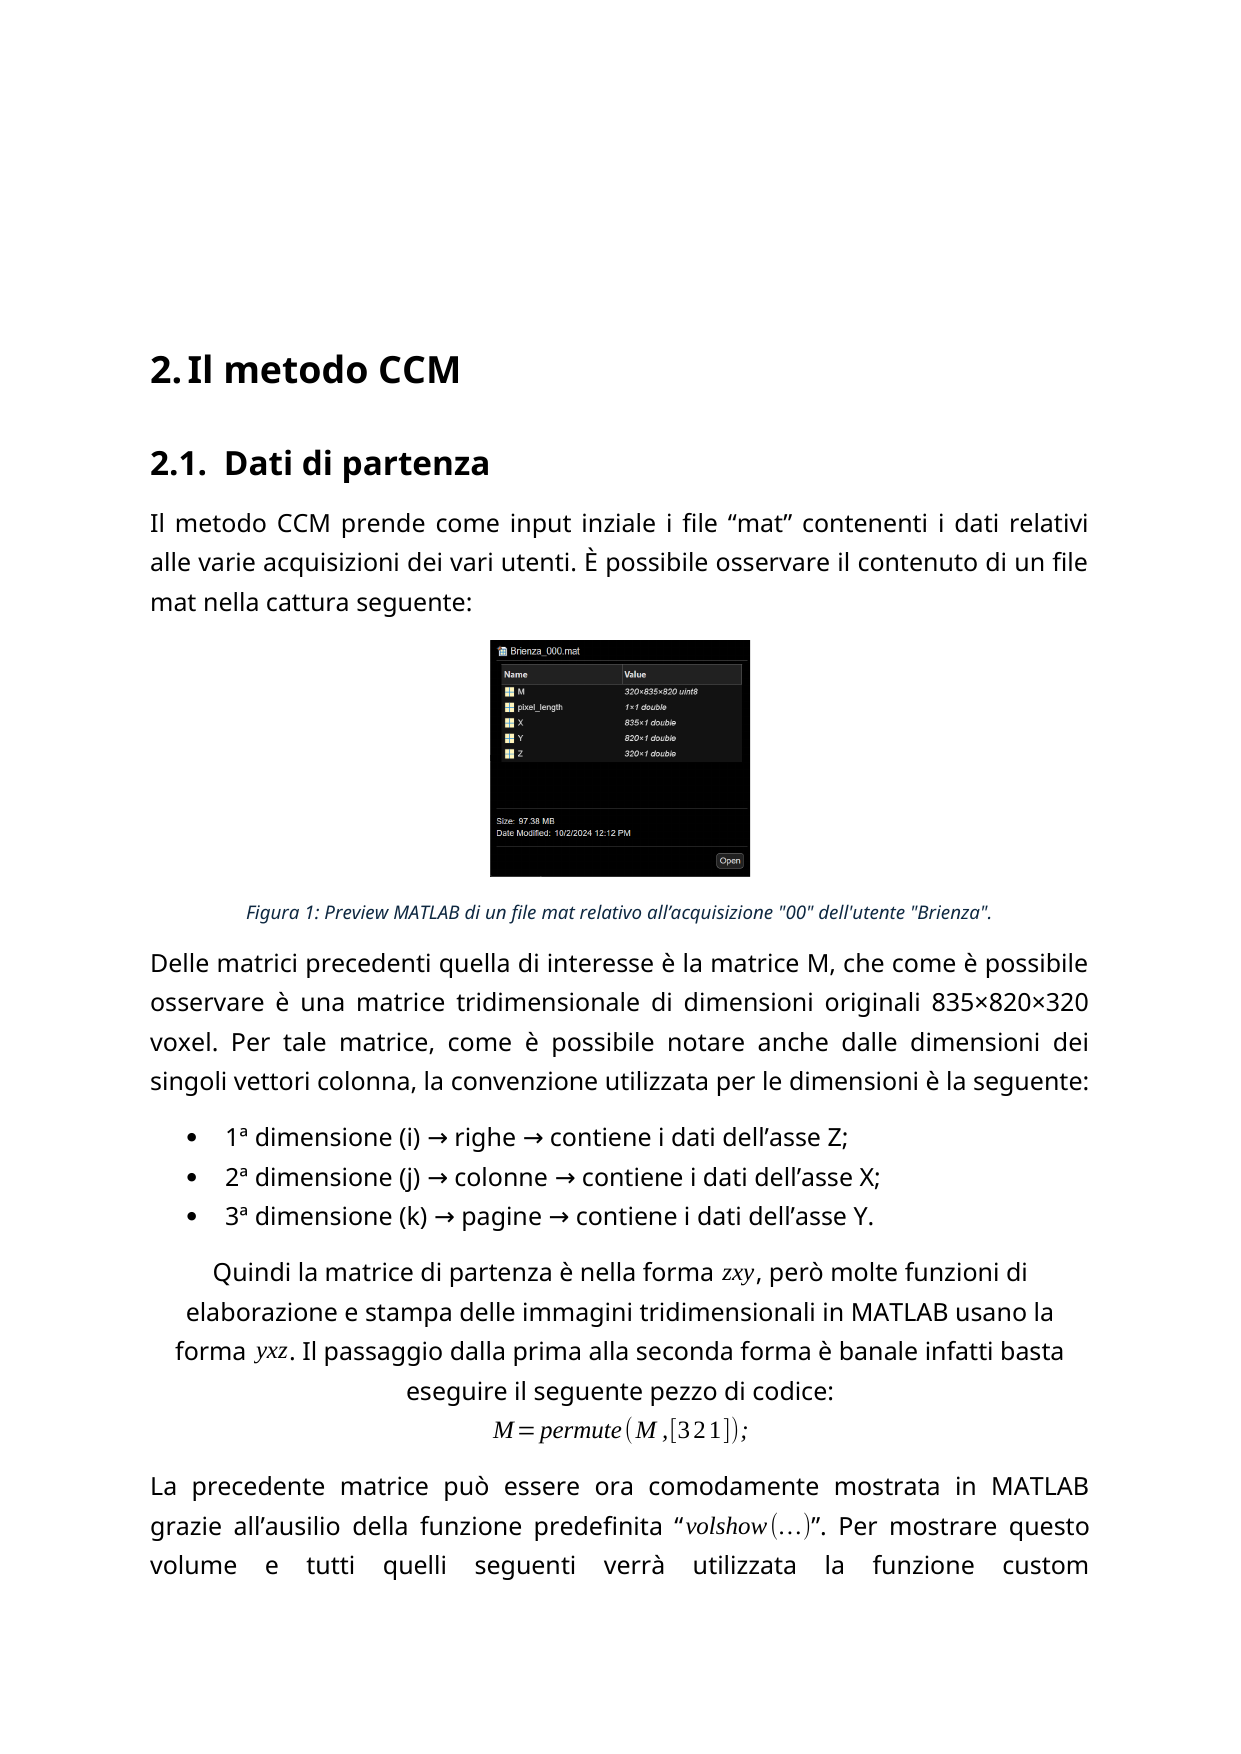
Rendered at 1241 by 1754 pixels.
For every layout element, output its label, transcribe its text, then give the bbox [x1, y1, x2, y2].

picture [490, 640, 750, 877]
subtitle Dati di partenza [150, 440, 1090, 486]
list 1ª dimensione (i) → righe → contiene i dati dell’asse Z; [187, 1120, 1090, 1154]
text Quindi la matrice di partenza è nella forma , però molte funzioni di elaborazione e stampa delle immagini tridimensionali in MATLAB usano la forma . Il passaggio dalla prima alla seconda forma è banale infatti basta eseguire il seguente pezzo di codice: [150, 1255, 1090, 1447]
list 2ª dimensione (j) → colonne → contiene i dati dell’asse X; [187, 1159, 1090, 1193]
text Delle matrici precedenti quella di interesse è la matrice M, che come è possibile osservare è una matrice tridimensionale di dimensioni originali 835×820×320 voxel. Per tale matrice, come è possibile notare anche dalle dimensioni dei singoli vettori colonna, la convenzione utilizzata per le dimensioni è la seguente: [150, 945, 1090, 1098]
text Il metodo CCM prende come input inziale i file “mat” contenenti i dati relativi alle varie acquisizioni dei vari utenti. È possibile osservare il contenuto di un file mat nella cattura seguente: [150, 505, 1090, 618]
list 3ª dimensione (k) → pagine → contiene i dati dell’asse Y. [187, 1199, 1090, 1233]
subtitle Il metodo CCM [150, 343, 1090, 394]
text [150, 1469, 1090, 1582]
